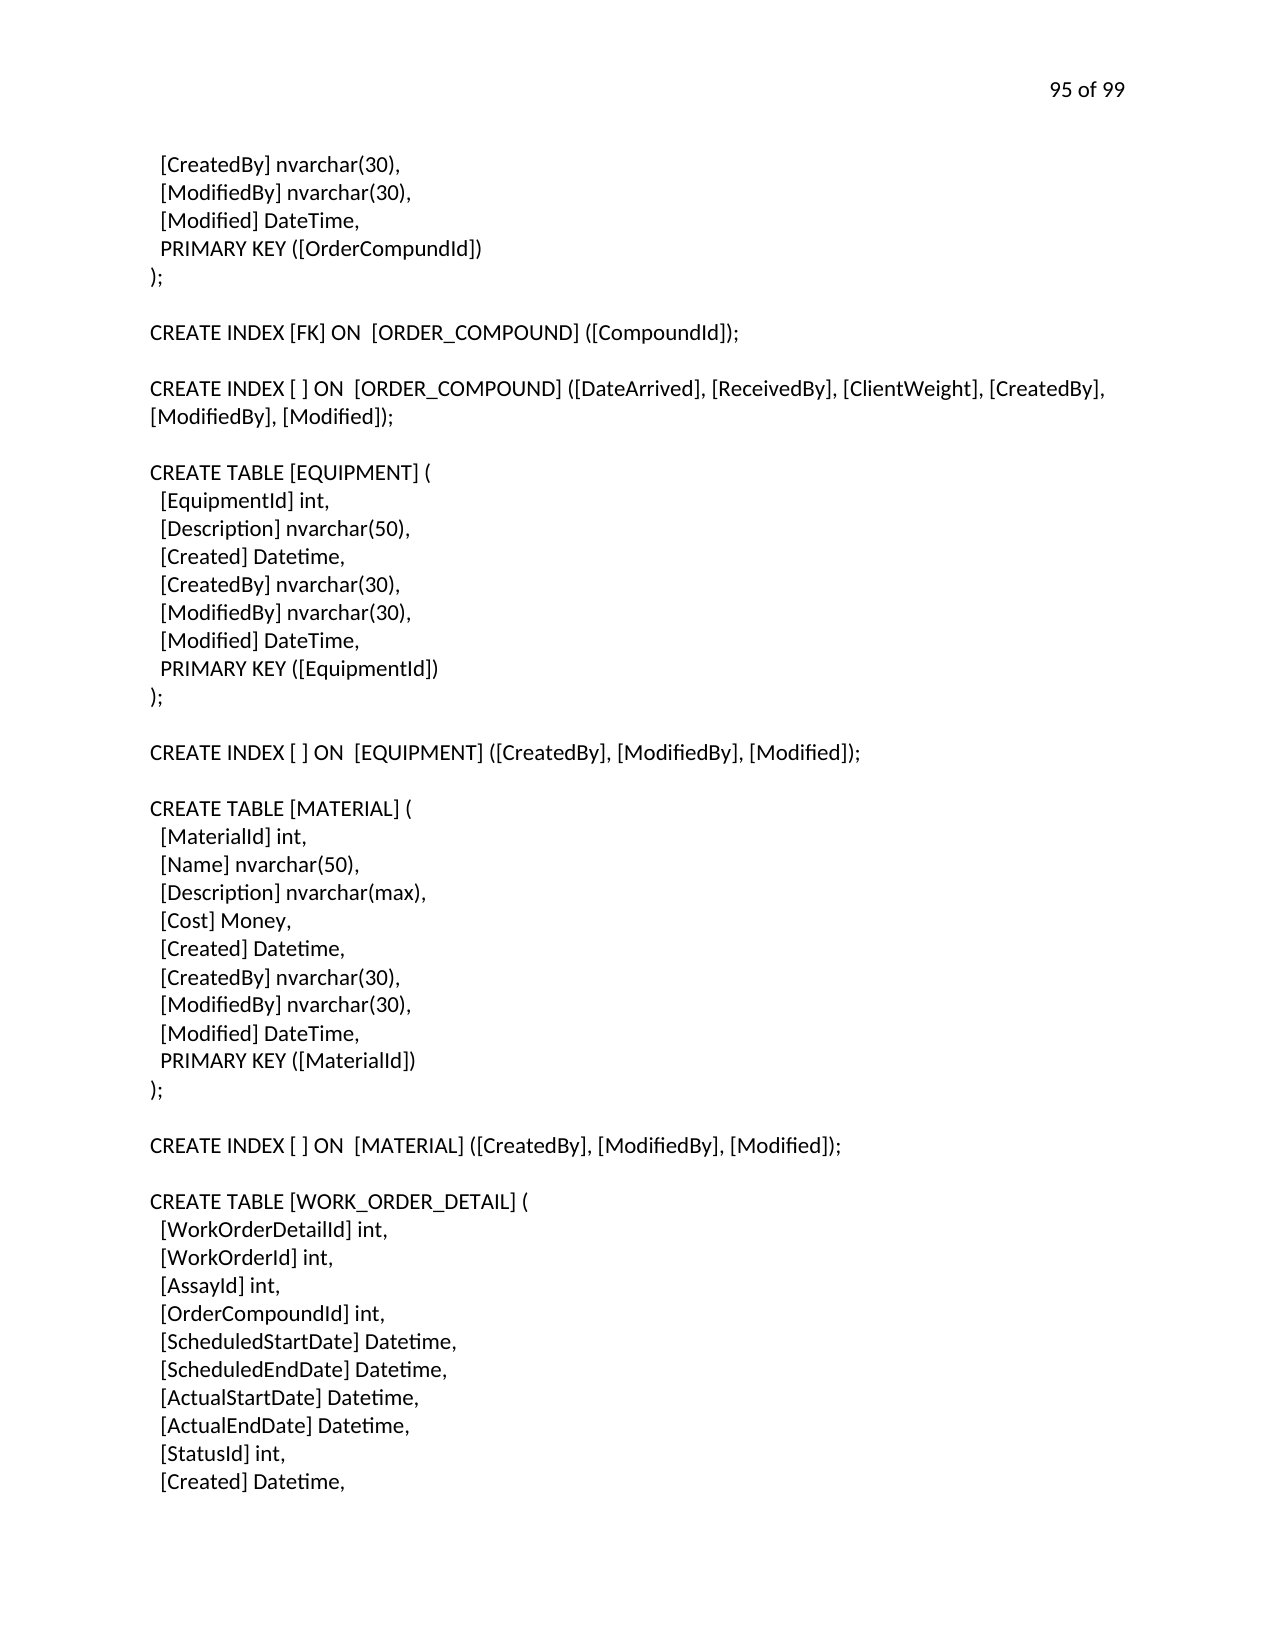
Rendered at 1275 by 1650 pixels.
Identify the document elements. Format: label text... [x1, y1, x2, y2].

text [Modified] DateTime, [150, 626, 1125, 654]
text [Cost] Money, [150, 907, 1125, 934]
text CREATE INDEX [ ] ON [EQUIPMENT] ([CreatedBy], [ModifiedBy], [Modified]); [150, 738, 1125, 766]
text [Created] Datetime, [150, 934, 1125, 963]
text CREATE TABLE [WORK_ORDER_DETAIL] ( [150, 1187, 1125, 1215]
text CREATE TABLE [EQUIPMENT] ( [150, 458, 1125, 486]
text [Modified] DateTime, [150, 206, 1125, 234]
text [ModifiedBy] nvarchar(30), [150, 598, 1125, 626]
text CREATE INDEX [FK] ON [ORDER_COMPOUND] ([CompoundId]); [150, 318, 1125, 346]
text CREATE INDEX [ ] ON [MATERIAL] ([CreatedBy], [ModifiedBy], [Modified]); [150, 1131, 1125, 1159]
text [Name] nvarchar(50), [150, 851, 1125, 878]
text [CreatedBy] nvarchar(30), [150, 963, 1125, 991]
text [WorkOrderDetailId] int, [150, 1215, 1125, 1243]
text [MaterialId] int, [150, 822, 1125, 851]
text [Created] Datetime, [150, 1467, 1125, 1495]
text ); [150, 262, 1125, 290]
text [ScheduledEndDate] Datetime, [150, 1355, 1125, 1383]
text ); [150, 1075, 1125, 1103]
text [ActualEndDate] Datetime, [150, 1411, 1125, 1439]
text [OrderCompoundId] int, [150, 1299, 1125, 1327]
text PRIMARY KEY ([EquipmentId]) [150, 654, 1125, 682]
text [ModifiedBy] nvarchar(30), [150, 991, 1125, 1019]
text [ActualStartDate] Datetime, [150, 1383, 1125, 1411]
text [ModifiedBy] nvarchar(30), [150, 178, 1125, 206]
text CREATE INDEX [ ] ON [ORDER_COMPOUND] ([DateArrived], [ReceivedBy], [ClientWeight], [CreatedBy], [ModifiedBy], [Modified]); [150, 374, 1125, 430]
text [Created] Datetime, [150, 542, 1125, 570]
text [EquipmentId] int, [150, 486, 1125, 514]
text [Modified] DateTime, [150, 1019, 1125, 1047]
text PRIMARY KEY ([OrderCompundId]) [150, 234, 1125, 262]
text [Description] nvarchar(max), [150, 878, 1125, 907]
text PRIMARY KEY ([MaterialId]) [150, 1047, 1125, 1075]
text [StatusId] int, [150, 1439, 1125, 1467]
text ); [150, 682, 1125, 710]
text [WorkOrderId] int, [150, 1243, 1125, 1271]
text [ScheduledStartDate] Datetime, [150, 1327, 1125, 1355]
text [AssayId] int, [150, 1271, 1125, 1299]
text CREATE TABLE [MATERIAL] ( [150, 794, 1125, 822]
text [Description] nvarchar(50), [150, 514, 1125, 542]
text [CreatedBy] nvarchar(30), [150, 570, 1125, 598]
text [CreatedBy] nvarchar(30), [150, 150, 1125, 178]
